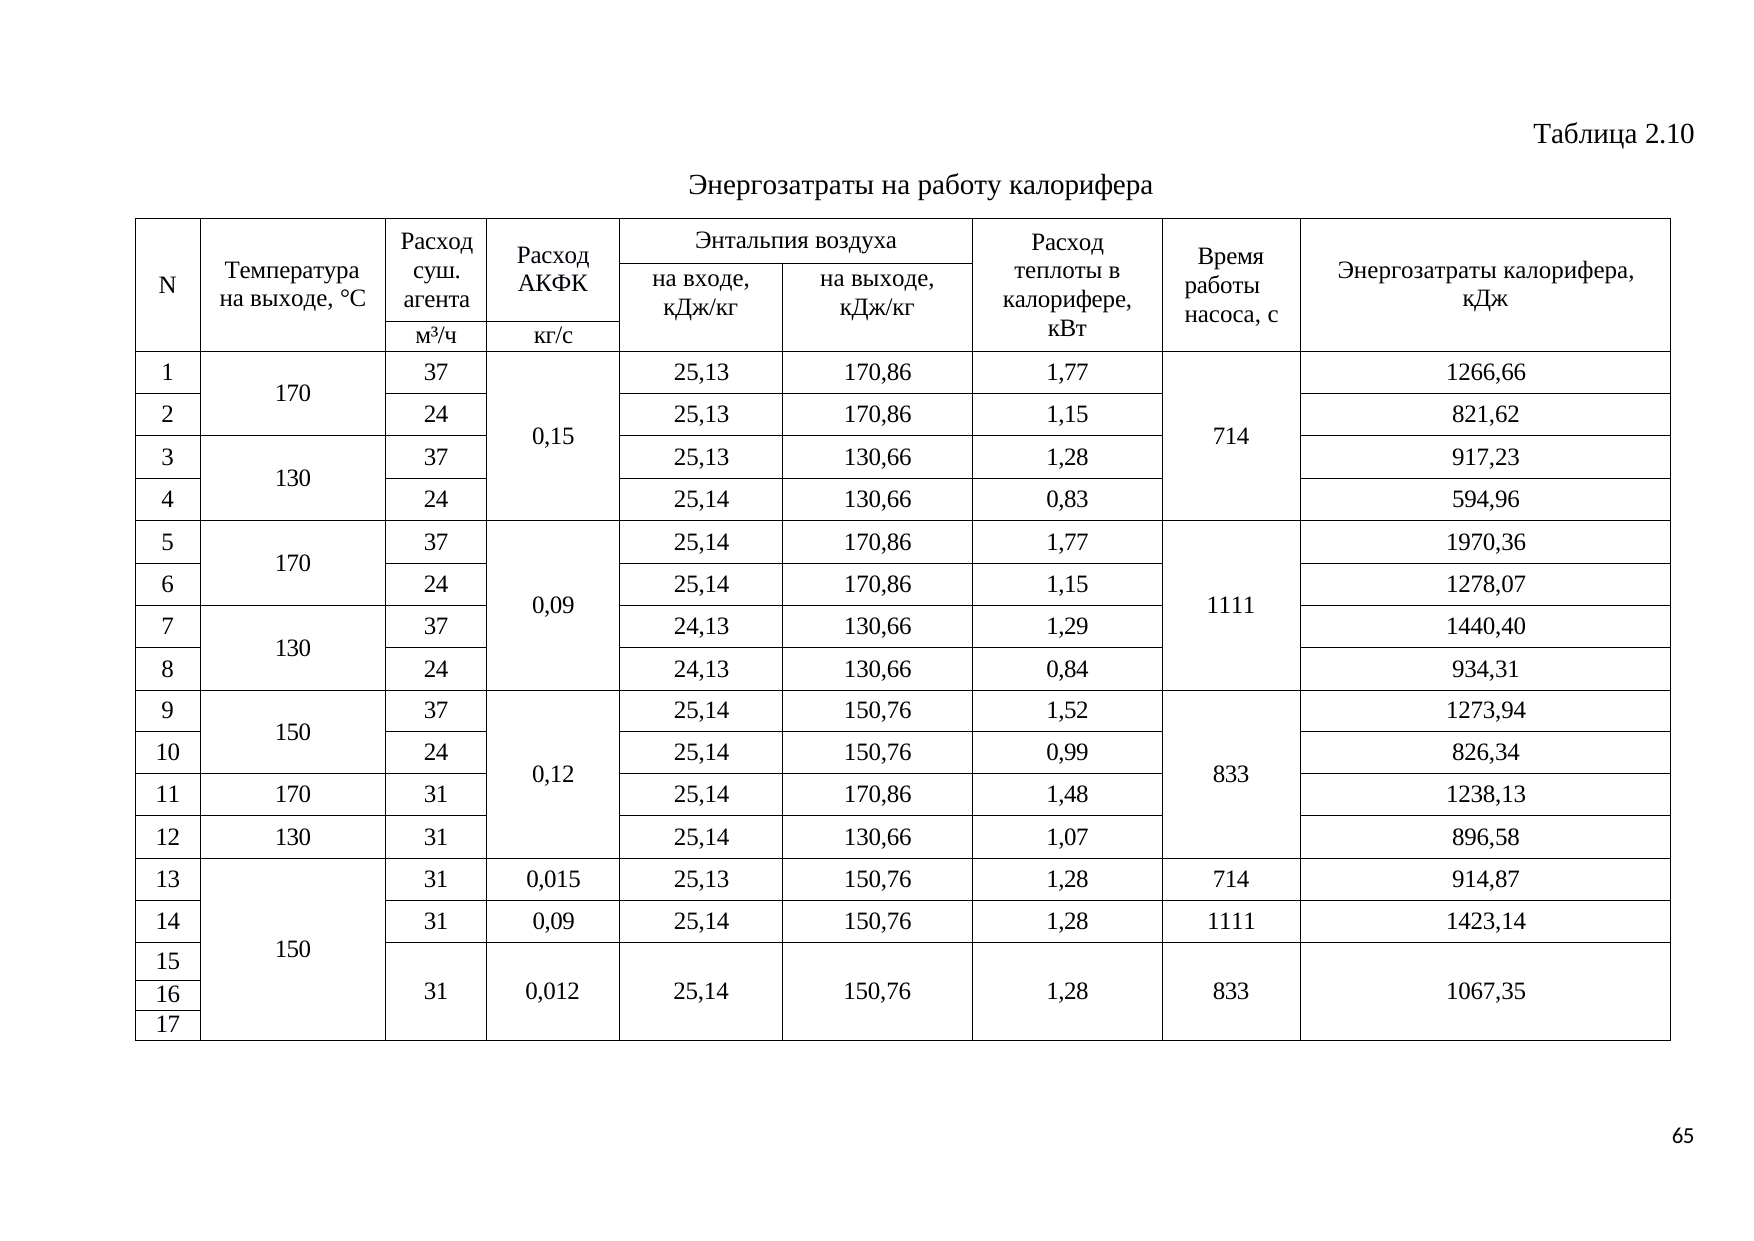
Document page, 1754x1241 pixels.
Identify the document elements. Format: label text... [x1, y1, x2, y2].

text Энергозатраты на работу калорифера [146, 167, 1695, 200]
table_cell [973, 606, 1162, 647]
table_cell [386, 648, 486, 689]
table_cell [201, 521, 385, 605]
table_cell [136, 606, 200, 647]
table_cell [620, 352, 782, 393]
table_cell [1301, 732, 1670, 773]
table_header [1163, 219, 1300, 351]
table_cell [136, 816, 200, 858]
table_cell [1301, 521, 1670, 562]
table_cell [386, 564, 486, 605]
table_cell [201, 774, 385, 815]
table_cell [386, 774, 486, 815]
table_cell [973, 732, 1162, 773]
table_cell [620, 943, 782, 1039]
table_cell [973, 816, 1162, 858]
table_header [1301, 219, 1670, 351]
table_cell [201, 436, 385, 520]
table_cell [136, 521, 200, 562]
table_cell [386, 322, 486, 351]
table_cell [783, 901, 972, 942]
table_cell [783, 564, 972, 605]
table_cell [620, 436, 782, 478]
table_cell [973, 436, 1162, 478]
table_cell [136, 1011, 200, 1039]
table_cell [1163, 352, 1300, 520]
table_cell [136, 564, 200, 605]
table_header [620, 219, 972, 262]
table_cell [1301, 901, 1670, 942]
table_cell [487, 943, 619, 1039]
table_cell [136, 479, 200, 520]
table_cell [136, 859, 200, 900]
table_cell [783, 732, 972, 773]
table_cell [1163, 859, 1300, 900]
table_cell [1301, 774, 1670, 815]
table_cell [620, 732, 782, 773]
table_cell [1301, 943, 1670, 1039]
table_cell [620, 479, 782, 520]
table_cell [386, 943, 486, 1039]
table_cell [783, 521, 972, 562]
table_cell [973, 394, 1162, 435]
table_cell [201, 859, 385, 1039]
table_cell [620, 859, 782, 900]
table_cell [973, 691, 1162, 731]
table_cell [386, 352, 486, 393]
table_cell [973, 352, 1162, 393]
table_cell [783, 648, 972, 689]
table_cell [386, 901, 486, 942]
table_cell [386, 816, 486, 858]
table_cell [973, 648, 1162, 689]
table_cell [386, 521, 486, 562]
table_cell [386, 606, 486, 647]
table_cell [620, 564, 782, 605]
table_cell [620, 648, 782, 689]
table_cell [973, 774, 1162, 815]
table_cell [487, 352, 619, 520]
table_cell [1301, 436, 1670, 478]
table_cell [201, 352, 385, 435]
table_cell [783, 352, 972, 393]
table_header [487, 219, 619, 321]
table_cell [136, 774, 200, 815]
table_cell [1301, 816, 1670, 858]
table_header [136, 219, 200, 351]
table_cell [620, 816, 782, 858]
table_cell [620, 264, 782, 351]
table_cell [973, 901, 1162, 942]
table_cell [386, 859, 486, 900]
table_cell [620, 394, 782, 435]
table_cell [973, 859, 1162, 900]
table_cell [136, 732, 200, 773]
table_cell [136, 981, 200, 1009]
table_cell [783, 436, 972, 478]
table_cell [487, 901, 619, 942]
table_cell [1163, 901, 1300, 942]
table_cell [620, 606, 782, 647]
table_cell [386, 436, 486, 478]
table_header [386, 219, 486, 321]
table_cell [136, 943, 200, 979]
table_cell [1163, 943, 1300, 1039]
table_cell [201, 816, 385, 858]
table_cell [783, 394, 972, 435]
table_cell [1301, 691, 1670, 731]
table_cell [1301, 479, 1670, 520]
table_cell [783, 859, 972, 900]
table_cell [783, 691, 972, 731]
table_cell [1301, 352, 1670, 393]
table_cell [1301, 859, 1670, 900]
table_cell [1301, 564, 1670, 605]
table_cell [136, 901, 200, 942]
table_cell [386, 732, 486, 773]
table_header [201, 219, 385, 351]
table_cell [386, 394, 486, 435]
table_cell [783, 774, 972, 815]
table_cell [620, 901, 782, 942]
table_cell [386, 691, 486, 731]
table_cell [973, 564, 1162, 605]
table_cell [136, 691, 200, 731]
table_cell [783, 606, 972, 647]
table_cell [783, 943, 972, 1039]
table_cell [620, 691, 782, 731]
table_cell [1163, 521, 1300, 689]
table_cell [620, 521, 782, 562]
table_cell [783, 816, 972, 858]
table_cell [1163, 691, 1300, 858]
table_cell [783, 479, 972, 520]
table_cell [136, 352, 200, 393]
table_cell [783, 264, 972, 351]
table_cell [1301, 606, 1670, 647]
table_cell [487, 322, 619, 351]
text Таблица 2.10 [133, 116, 1695, 150]
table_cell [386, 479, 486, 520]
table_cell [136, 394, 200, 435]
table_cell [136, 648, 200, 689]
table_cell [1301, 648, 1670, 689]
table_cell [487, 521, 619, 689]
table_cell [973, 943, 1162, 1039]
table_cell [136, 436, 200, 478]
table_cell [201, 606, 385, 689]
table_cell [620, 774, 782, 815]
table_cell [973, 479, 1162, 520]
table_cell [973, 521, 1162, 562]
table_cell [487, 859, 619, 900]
text 65 [133, 1121, 1695, 1149]
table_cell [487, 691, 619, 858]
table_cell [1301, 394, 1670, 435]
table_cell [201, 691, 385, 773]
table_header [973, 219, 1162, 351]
